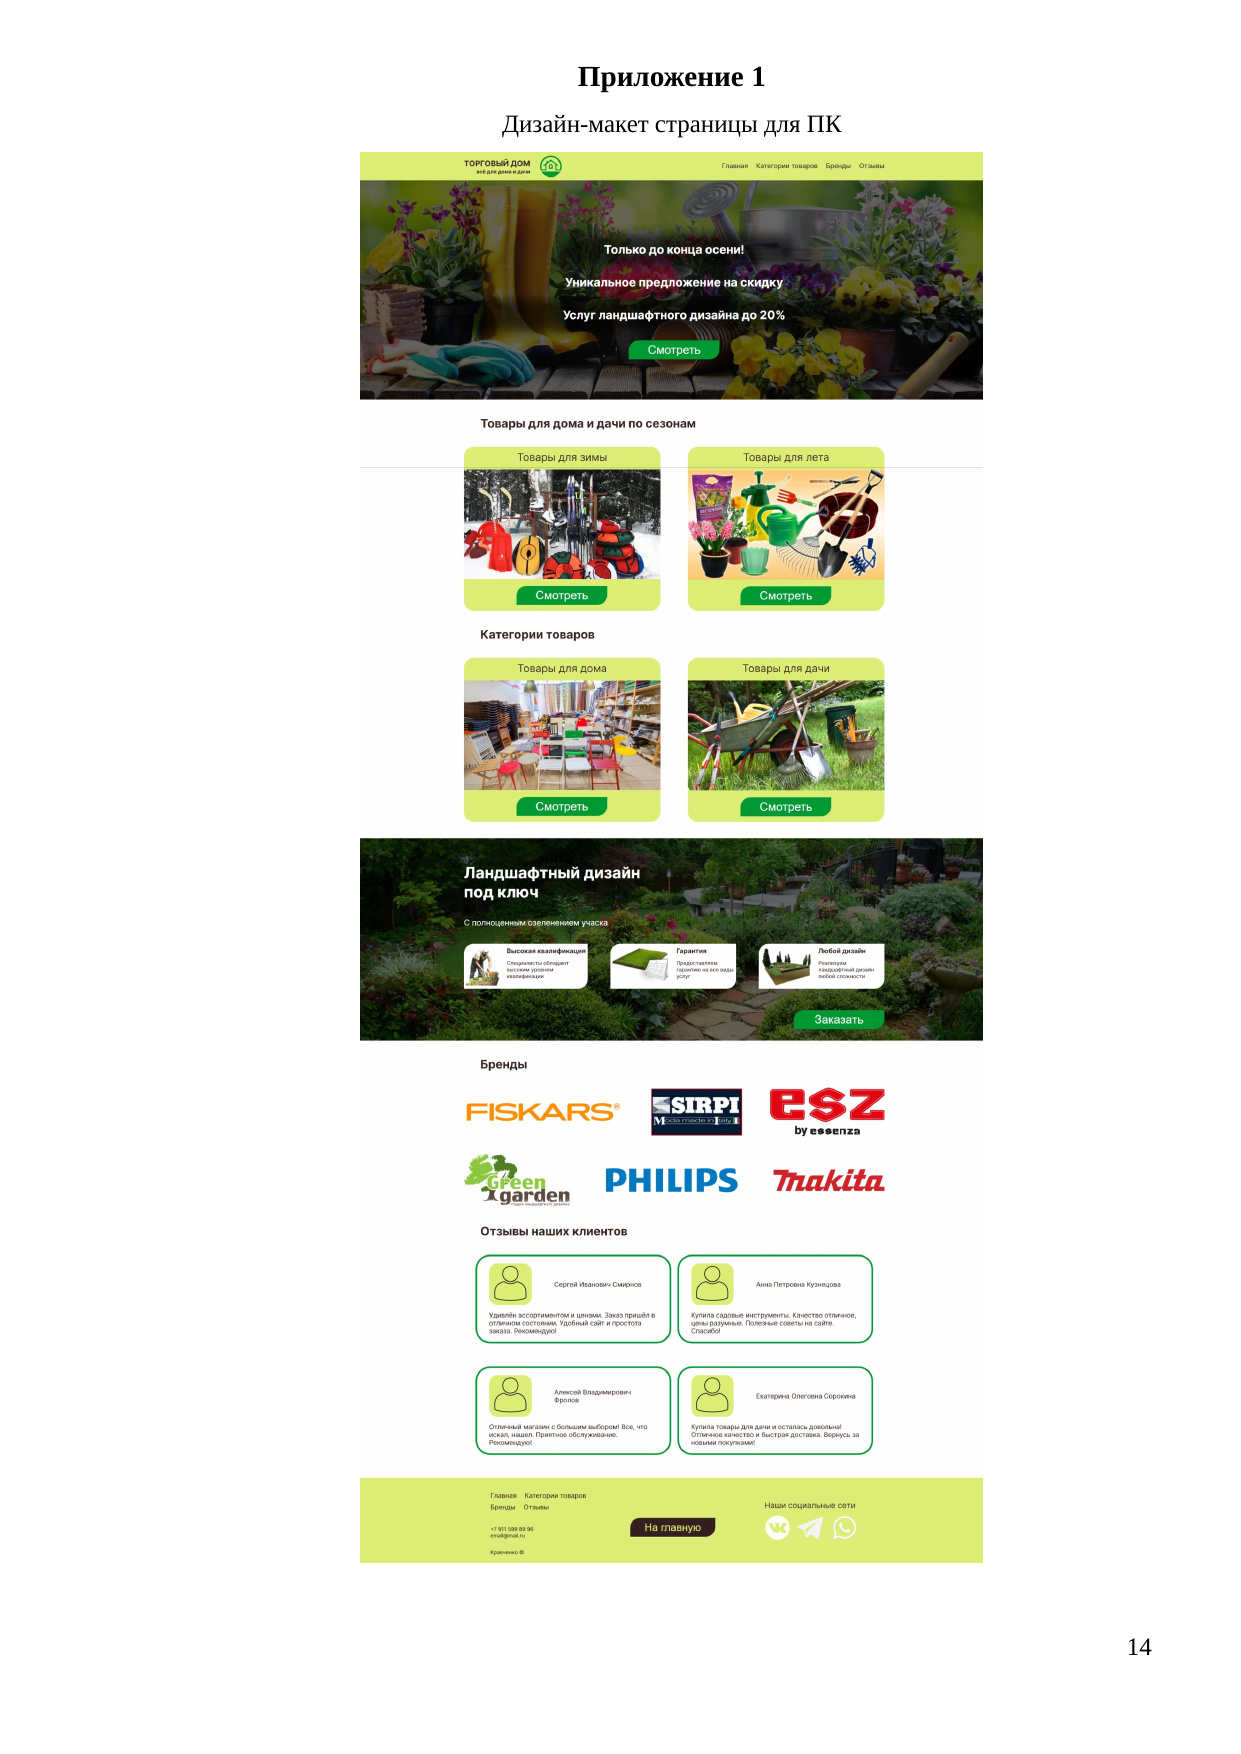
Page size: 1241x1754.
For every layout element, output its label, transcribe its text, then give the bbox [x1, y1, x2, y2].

picture [360, 152, 983, 1563]
text Дизайн-макет страницы для ПК [118, 109, 1152, 138]
subtitle Приложение 1 [118, 59, 1152, 93]
